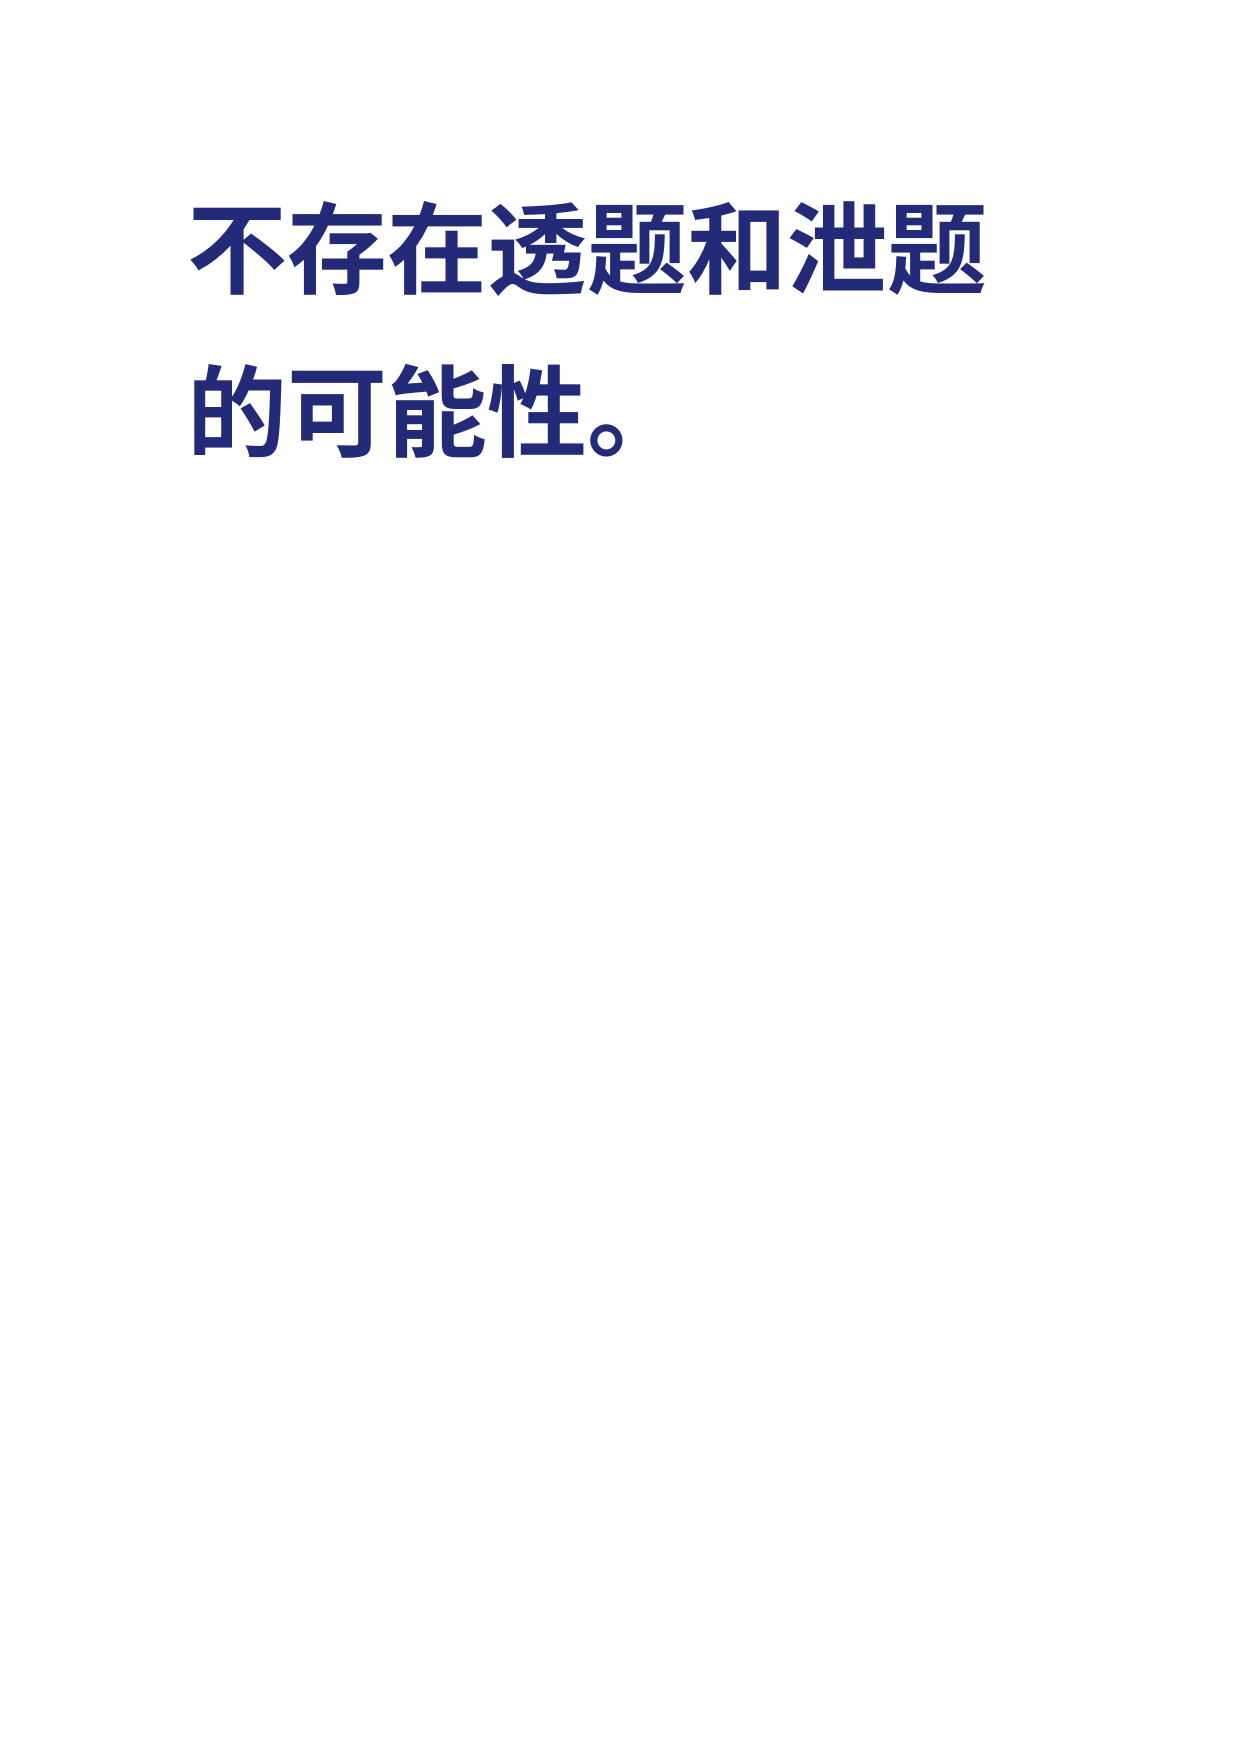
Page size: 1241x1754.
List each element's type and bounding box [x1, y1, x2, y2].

text [187, 162, 1053, 487]
